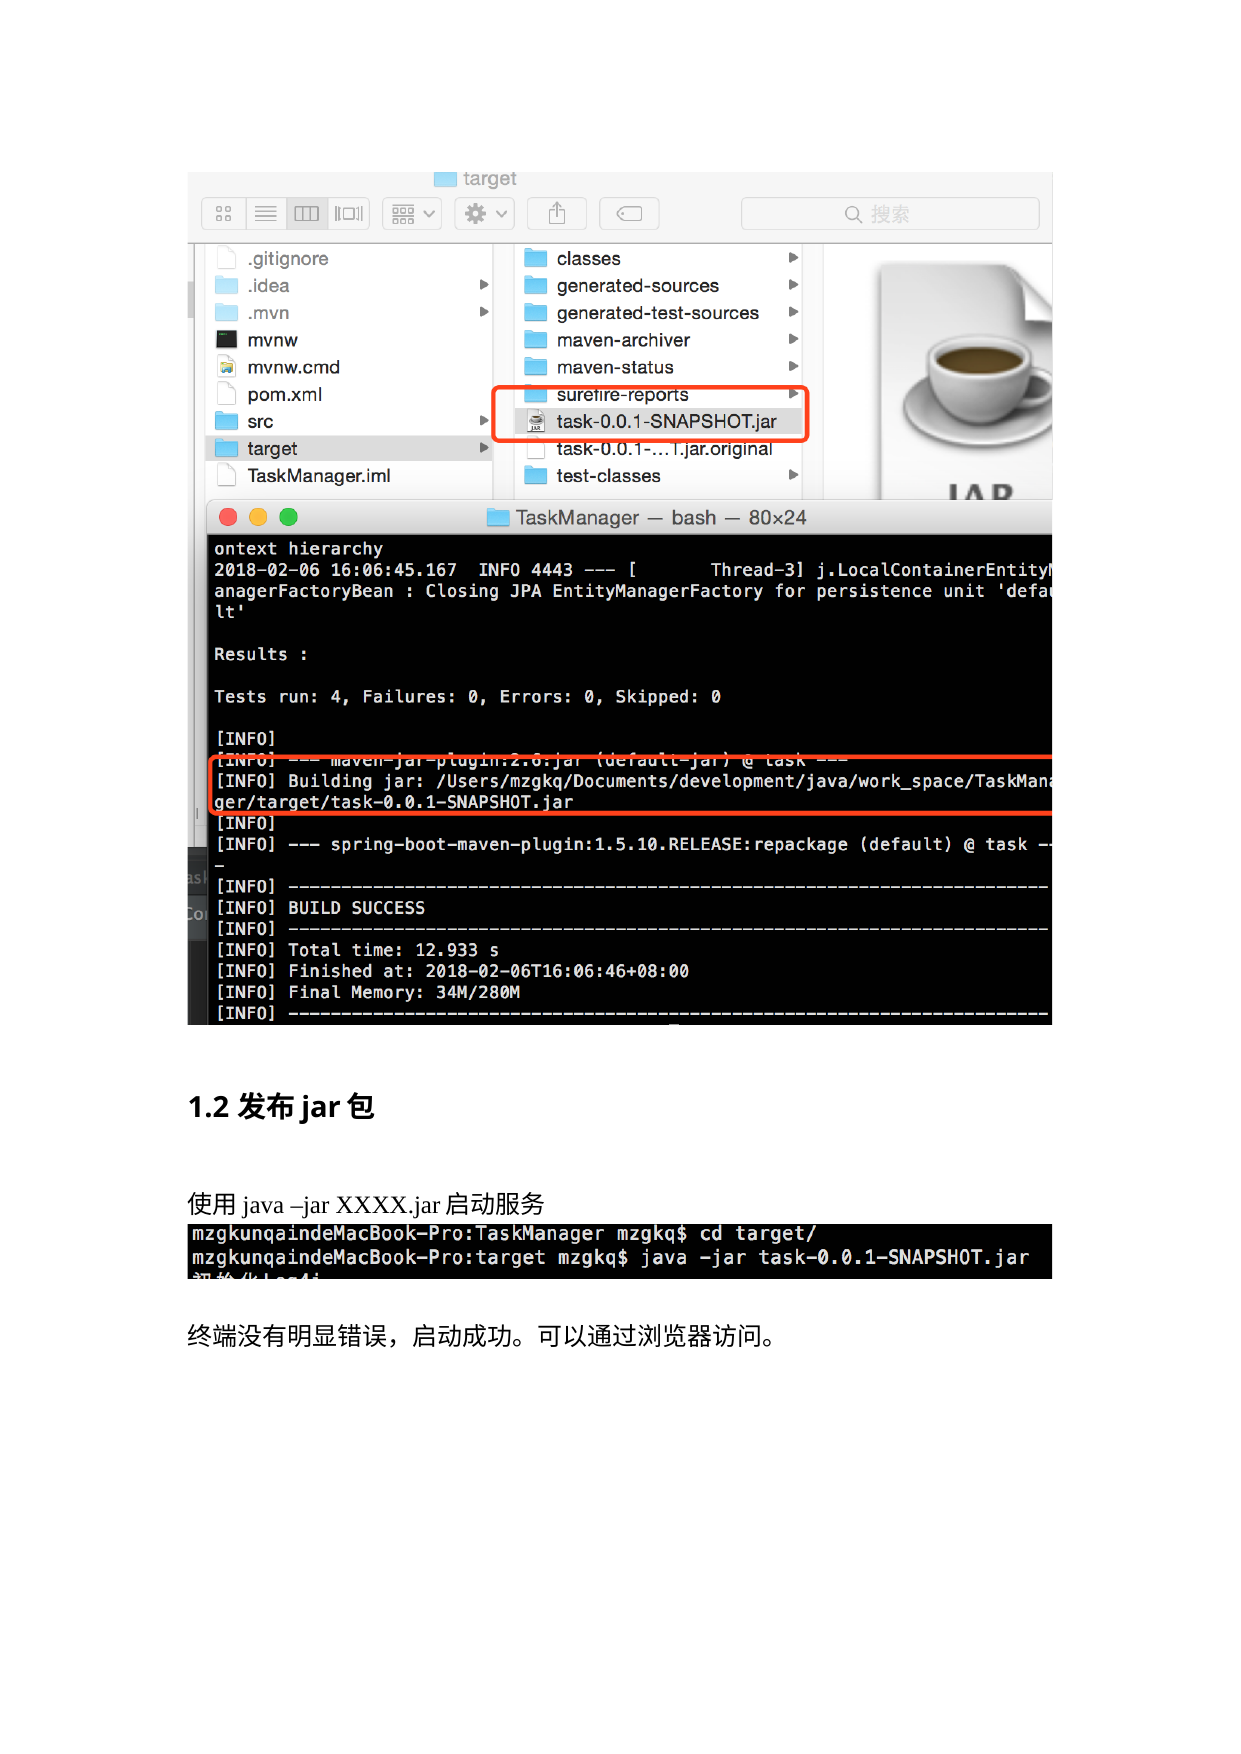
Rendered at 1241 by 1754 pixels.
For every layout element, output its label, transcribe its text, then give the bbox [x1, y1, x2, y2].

text 使用java –jar XXXX.jar启动服务 [187, 1180, 1053, 1224]
subtitle 1.2 发布jar包 [187, 1082, 1053, 1126]
picture [187, 172, 1053, 1025]
text 终端没有明显错误，启动成功。可以通过浏览器访问。 [187, 1312, 1053, 1357]
picture [187, 1224, 1053, 1279]
